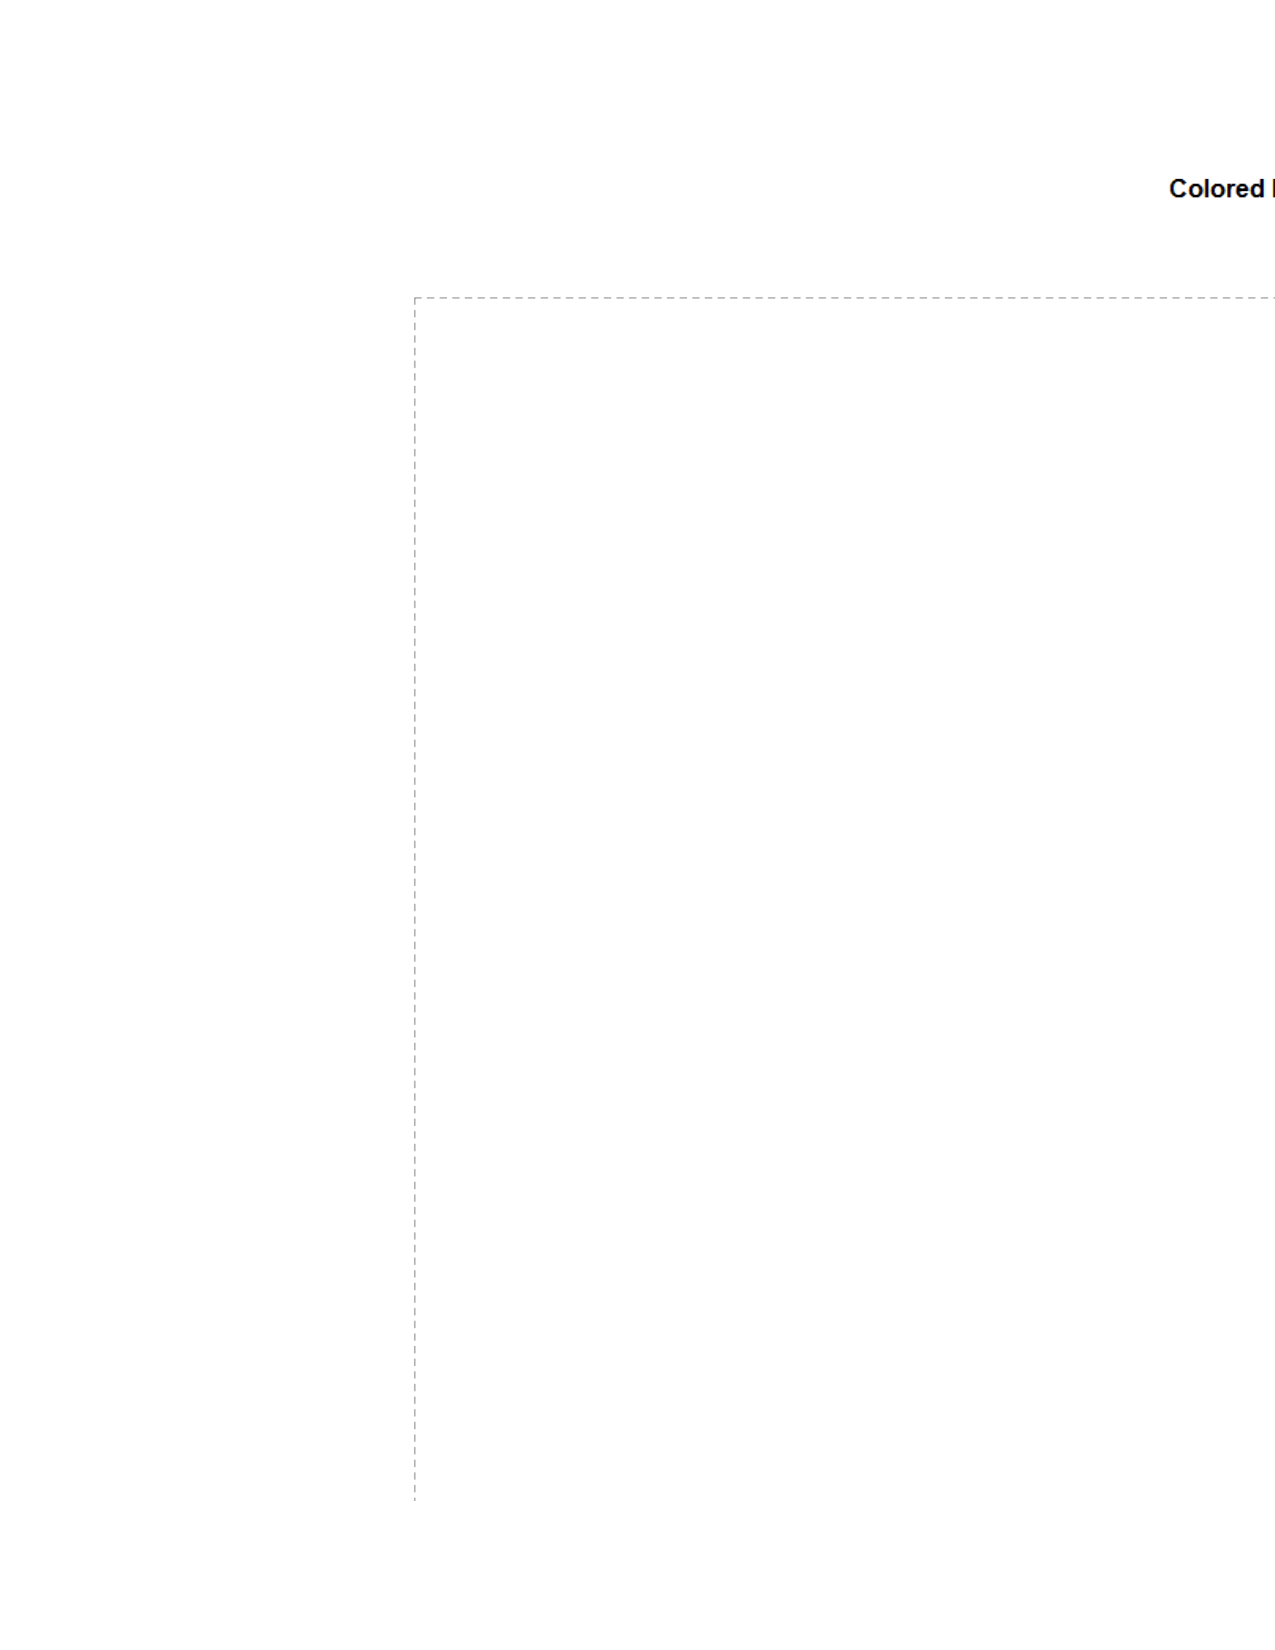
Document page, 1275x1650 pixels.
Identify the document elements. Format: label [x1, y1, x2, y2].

picture [168, 150, 1275, 1501]
